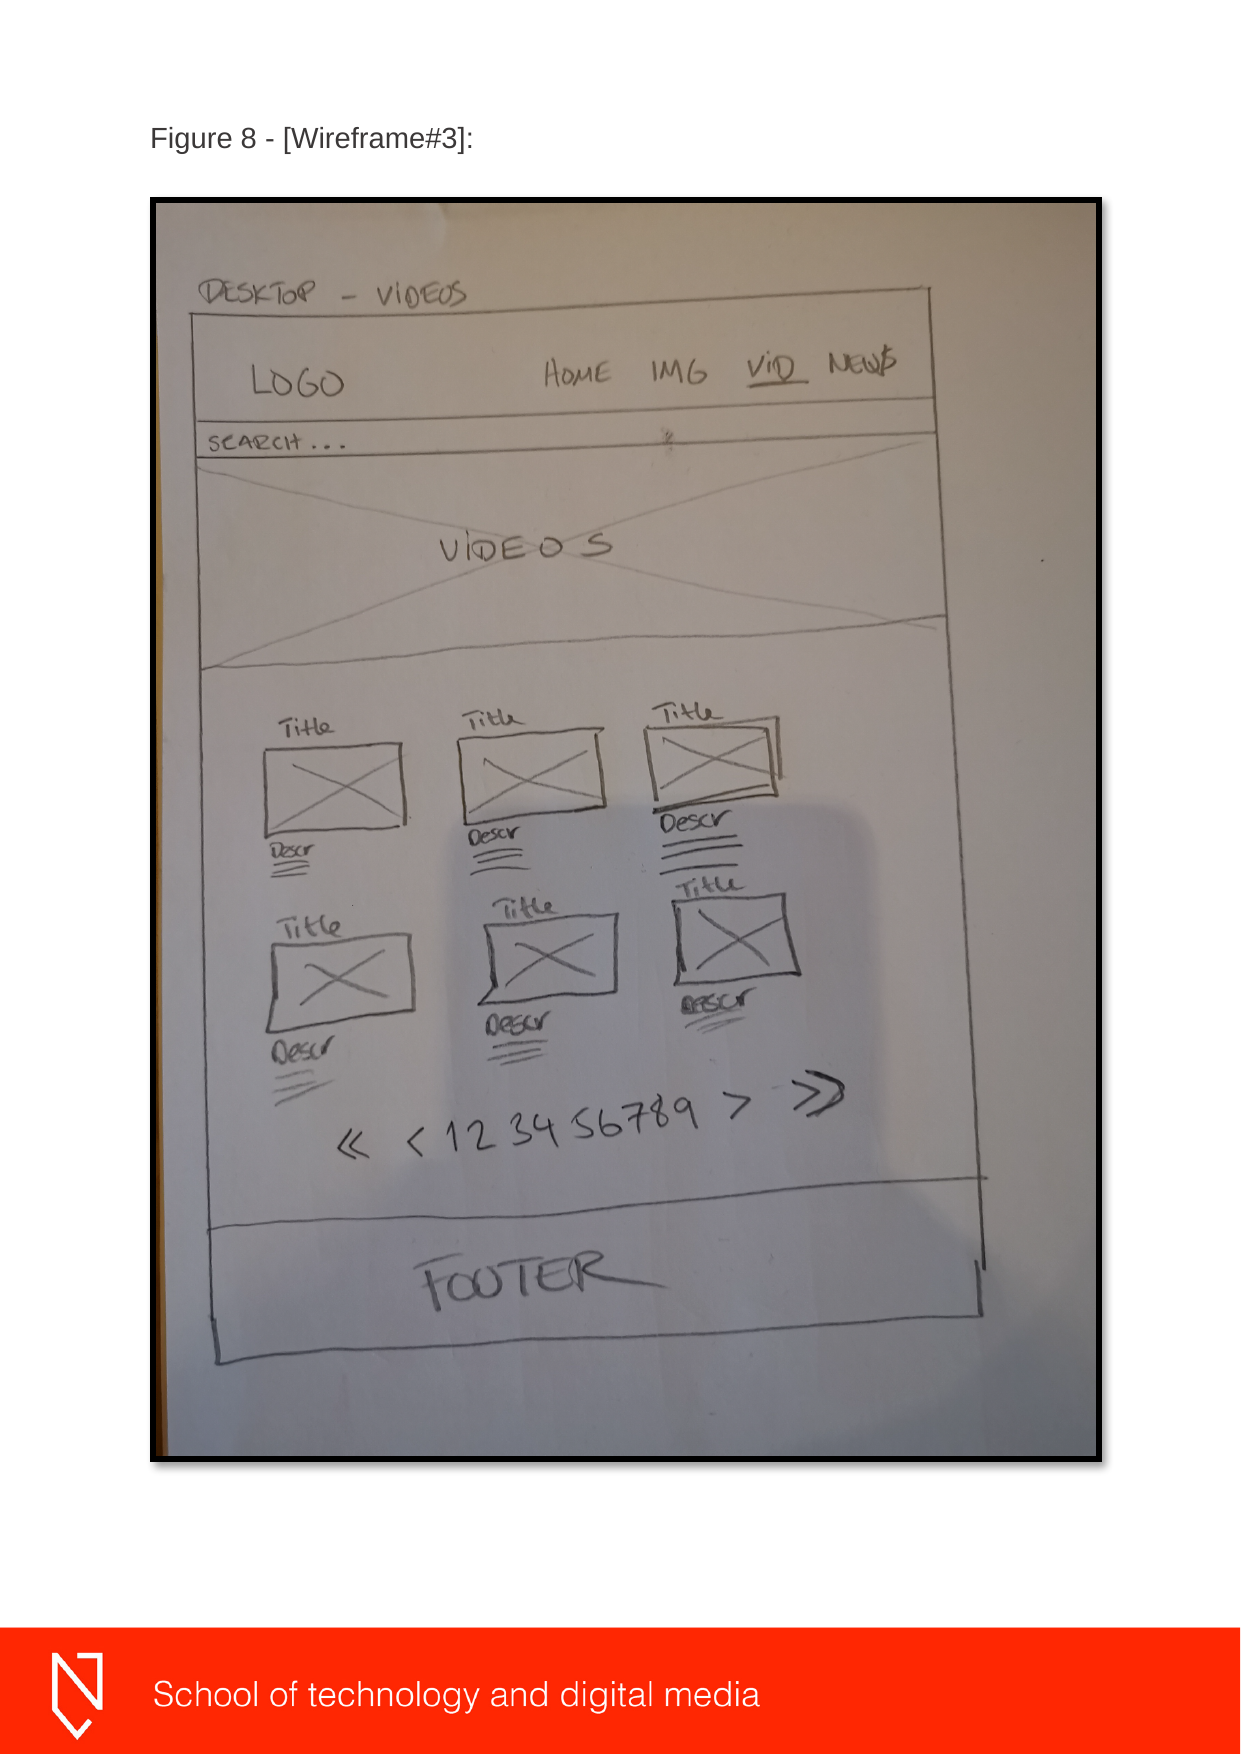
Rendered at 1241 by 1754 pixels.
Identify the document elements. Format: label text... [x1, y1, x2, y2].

text Figure 8 - [Wireframe#3]: [150, 121, 1090, 154]
picture [156, 203, 1096, 1456]
picture [0, 1618, 1241, 1754]
